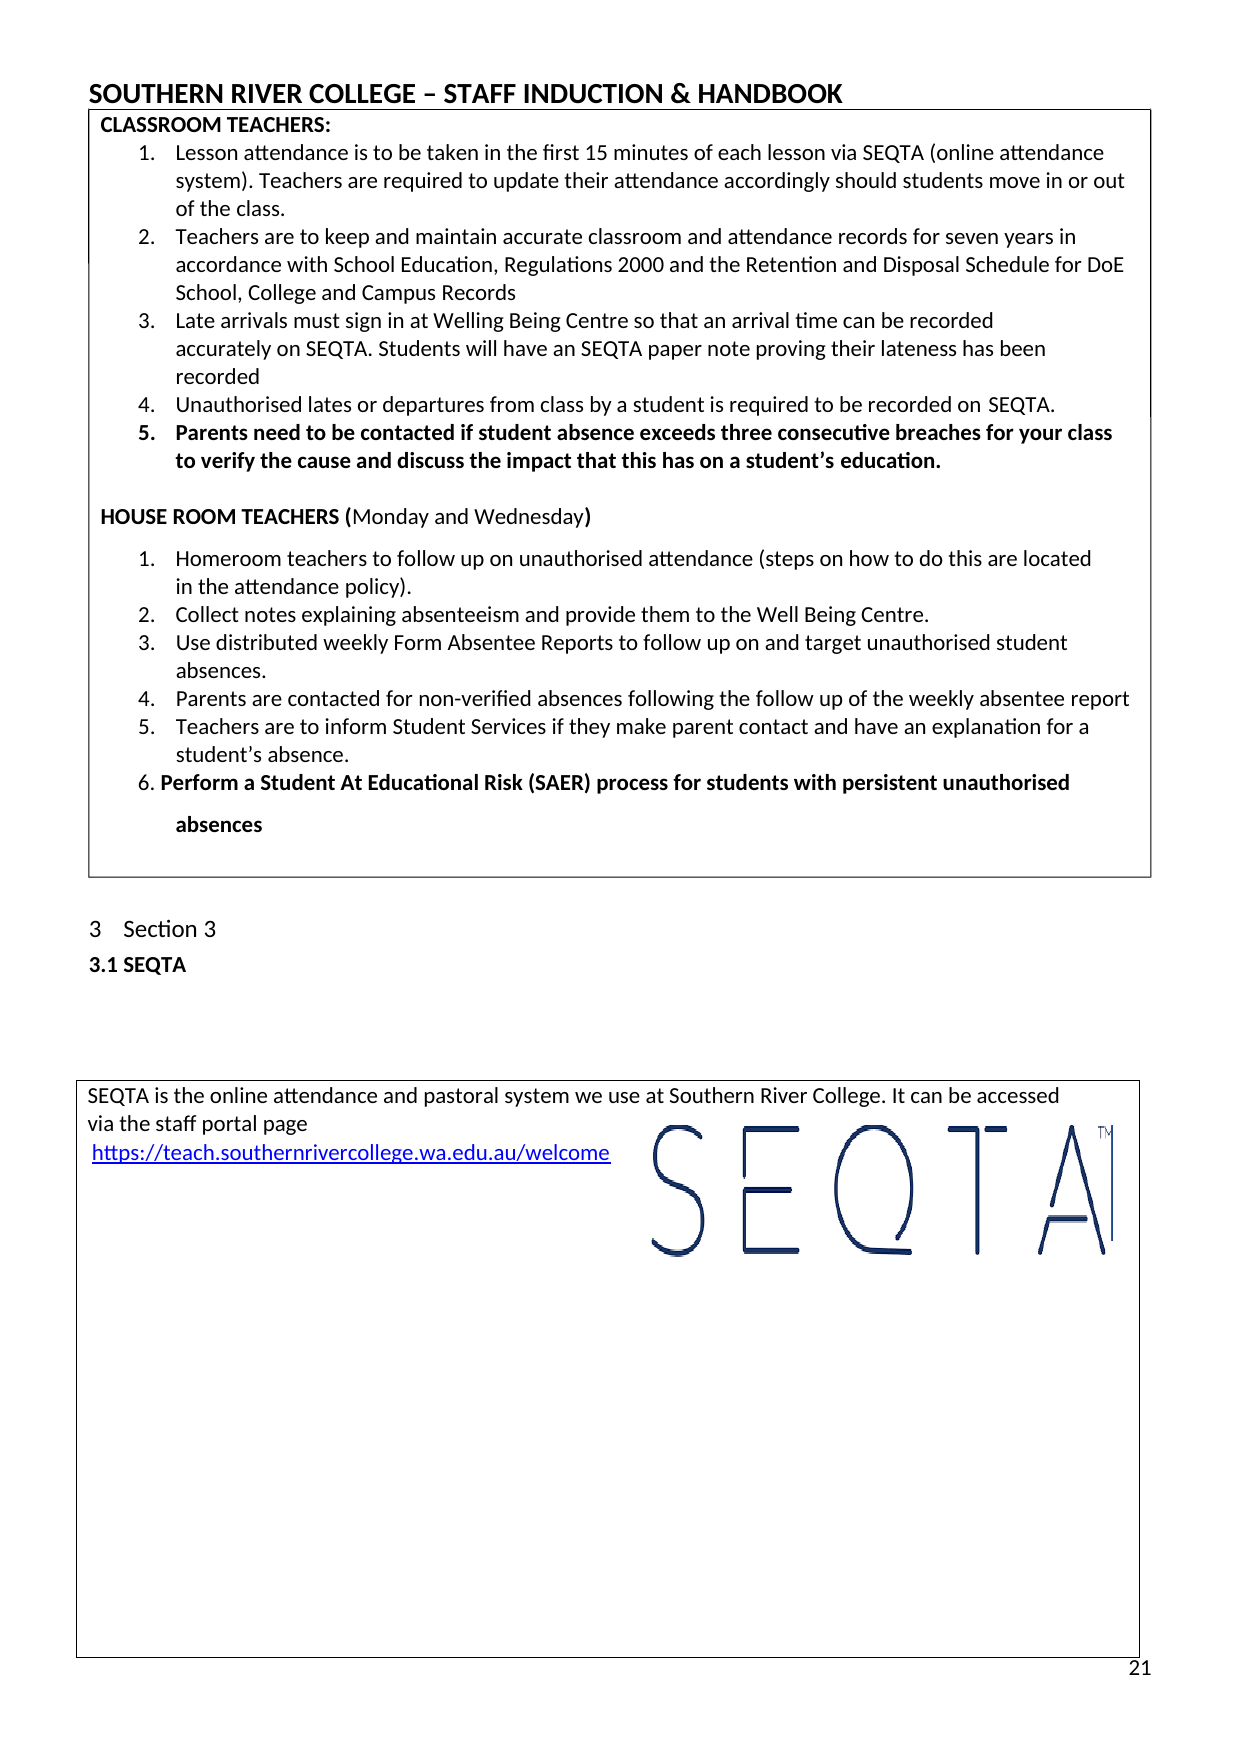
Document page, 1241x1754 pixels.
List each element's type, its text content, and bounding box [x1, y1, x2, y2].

list Section 3 [88, 913, 1163, 944]
list Parents need to be contacted if student absence exceeds three consecutive breaches for your class to verify the cause and discuss the impact that this has on a student’s education. [138, 418, 1122, 474]
list Unauthorised lates or departures from class by a student is required to be recorded on SEQTA. [138, 390, 1163, 418]
text HOUSE ROOM TEACHERS (Monday and Wednesday) [100, 502, 1163, 530]
list Late arrivals must sign in at Welling Being Centre so that an arrival time can be recorded accurately on SEQTA. Students will have an SEQTA paper note proving their lateness has been recorded [138, 306, 1085, 390]
list Lesson attendance is to be taken in the first 15 minutes of each lesson via SEQTA (online attendance system). Teachers are required to update their attendance accordingly should students move in or out of the class. [138, 138, 1132, 222]
list Homeroom teachers to follow up on unauthorised attendance (steps on how to do this are located in the attendance policy). [138, 544, 1110, 600]
subtitle SEQTA [88, 950, 1163, 978]
picture [651, 1125, 1113, 1257]
text 6. Perform a Student At Educational Risk (SAER) process for students with persistent unauthorised absences [138, 768, 1088, 838]
text CLASSROOM TEACHERS: [100, 110, 1163, 138]
list Use distributed weekly Form Absentee Reports to follow up on and target unauthorised student absences. [138, 628, 1069, 684]
list Parents are contacted for non-verified absences following the follow up of the weekly absentee report [138, 684, 1163, 712]
list Teachers are to keep and maintain accurate classroom and attendance records for seven years in accordance with School Education, Regulations 2000 and the Retention and Disposal Schedule for DoE School, College and Campus Records [138, 222, 1126, 306]
list Collect notes explaining absenteeism and provide them to the Well Being Centre. [138, 600, 1163, 628]
list Teachers are to inform Student Services if they make parent contact and have an explanation for a student’s absence. [138, 712, 1091, 768]
